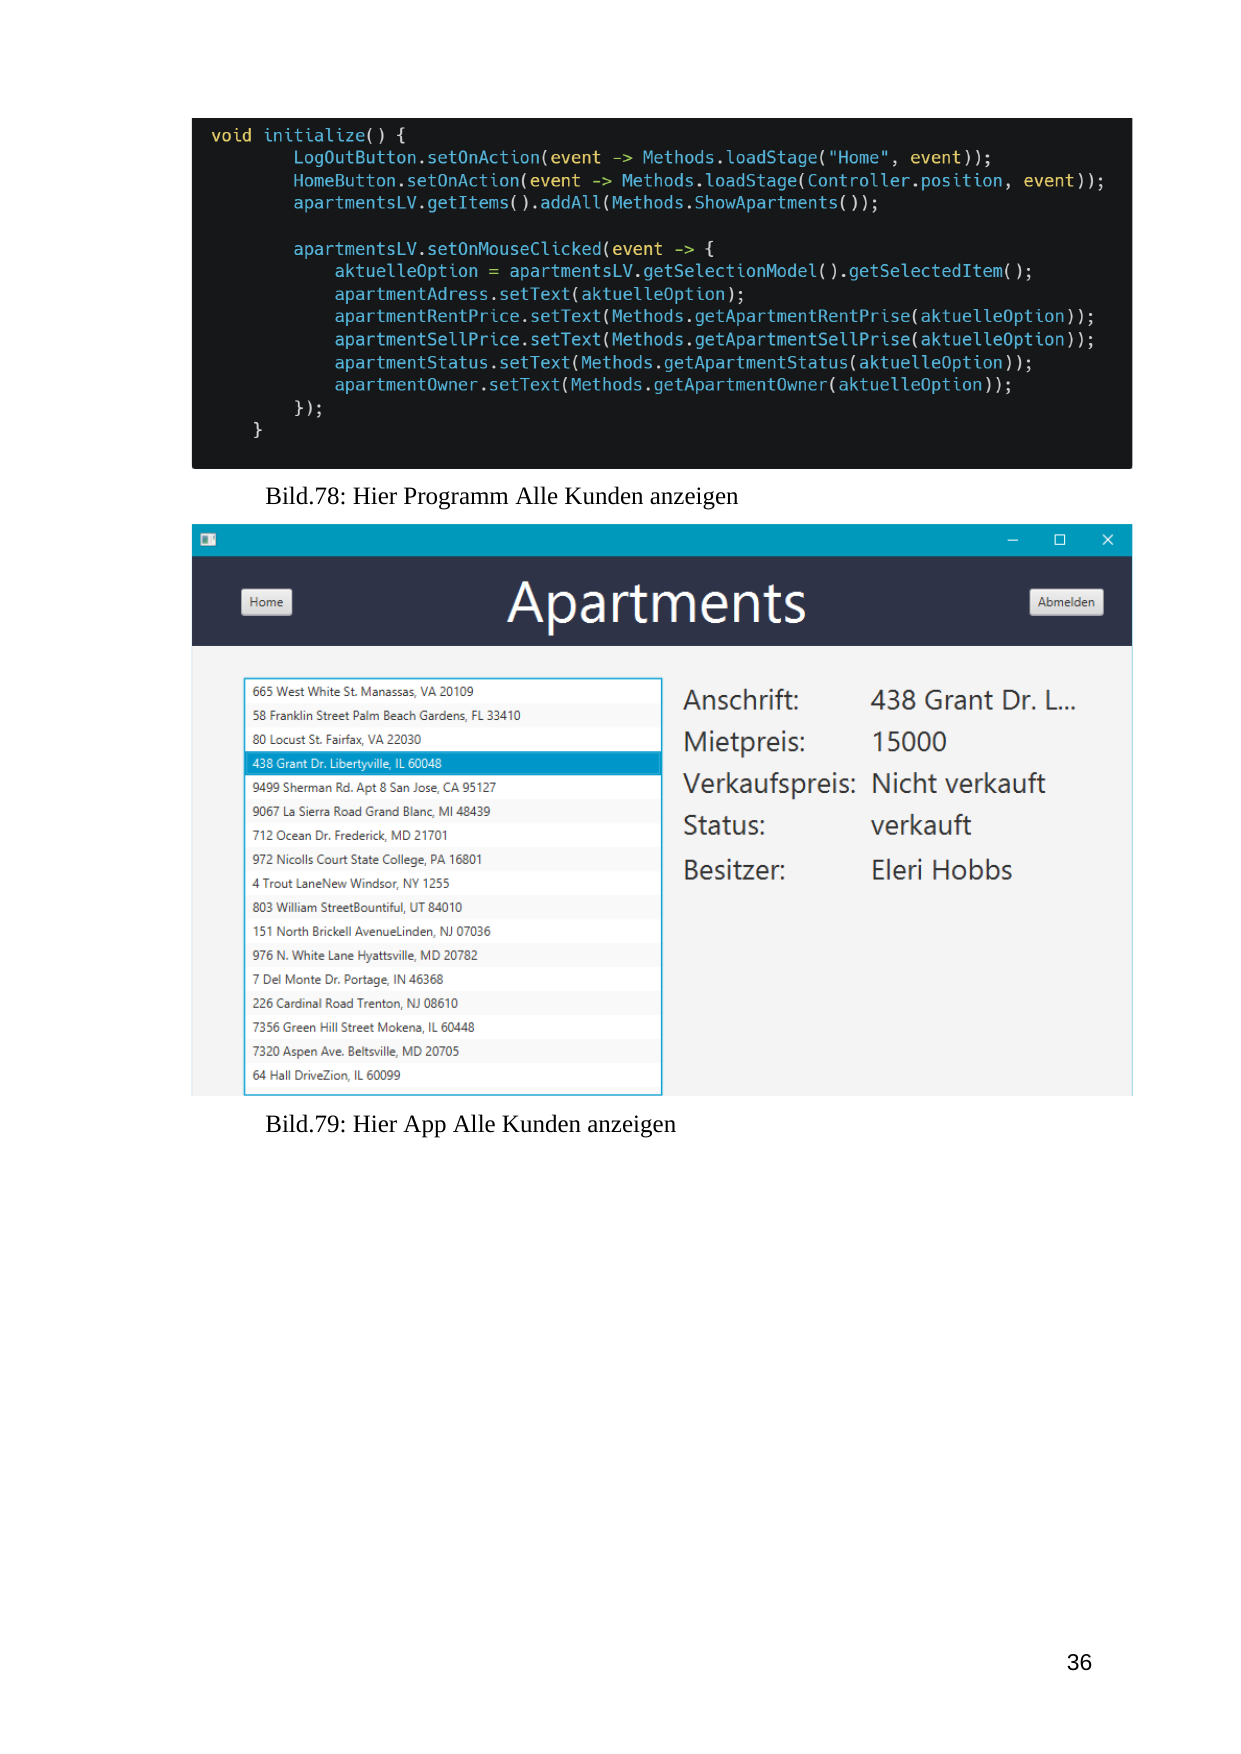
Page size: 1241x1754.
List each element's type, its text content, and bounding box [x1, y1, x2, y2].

picture [191, 118, 1133, 469]
picture [337, 759, 344, 767]
text Bild.79: Hier App Alle Kunden anzeigen [192, 1109, 1107, 1138]
picture [381, 760, 388, 767]
picture [429, 760, 437, 767]
text Bild.78: Hier Programm Alle Kunden anzeigen [192, 481, 1107, 510]
picture [191, 557, 1133, 1096]
picture [292, 761, 305, 767]
picture [201, 533, 216, 546]
